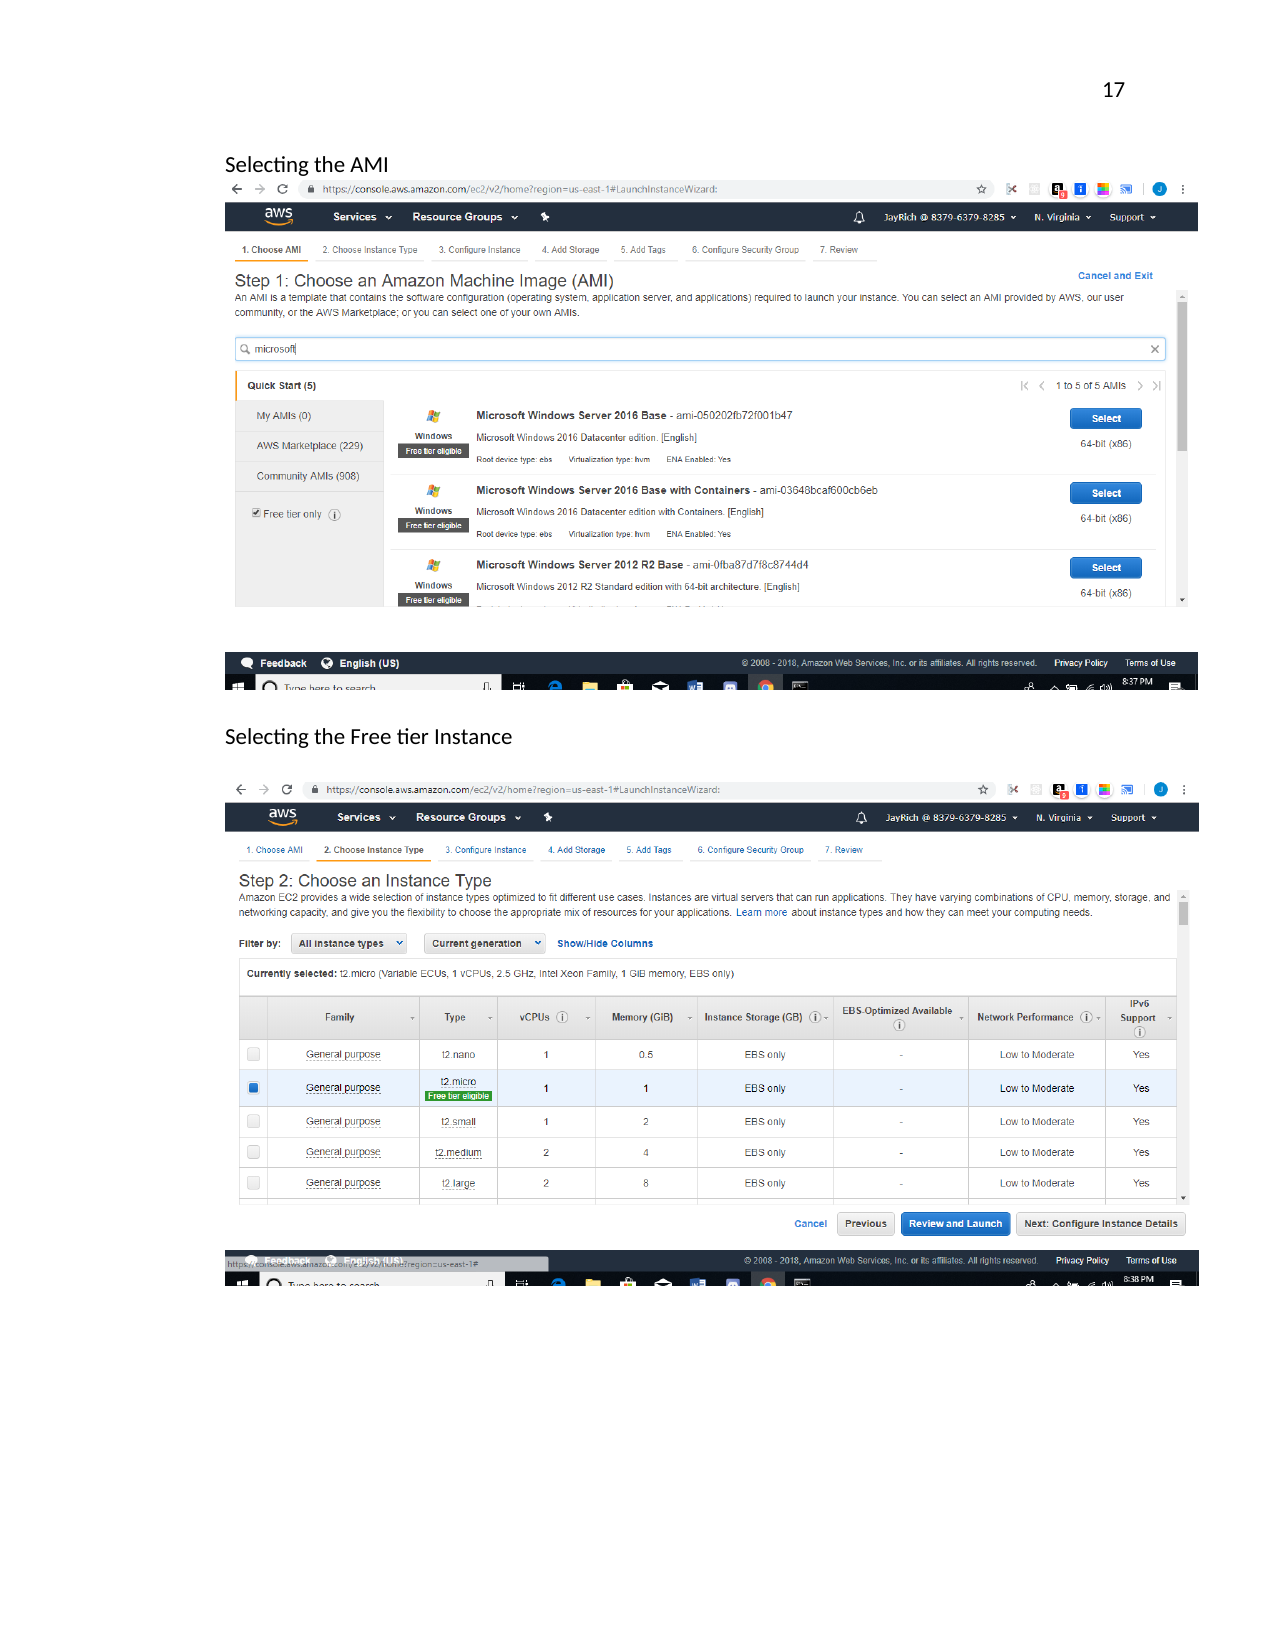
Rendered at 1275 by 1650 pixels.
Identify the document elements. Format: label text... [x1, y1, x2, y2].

list Selecting the Free tier Instance [225, 722, 1125, 750]
picture [225, 180, 1198, 690]
list Selecting the AMI [225, 150, 1125, 178]
picture [225, 782, 1199, 1286]
